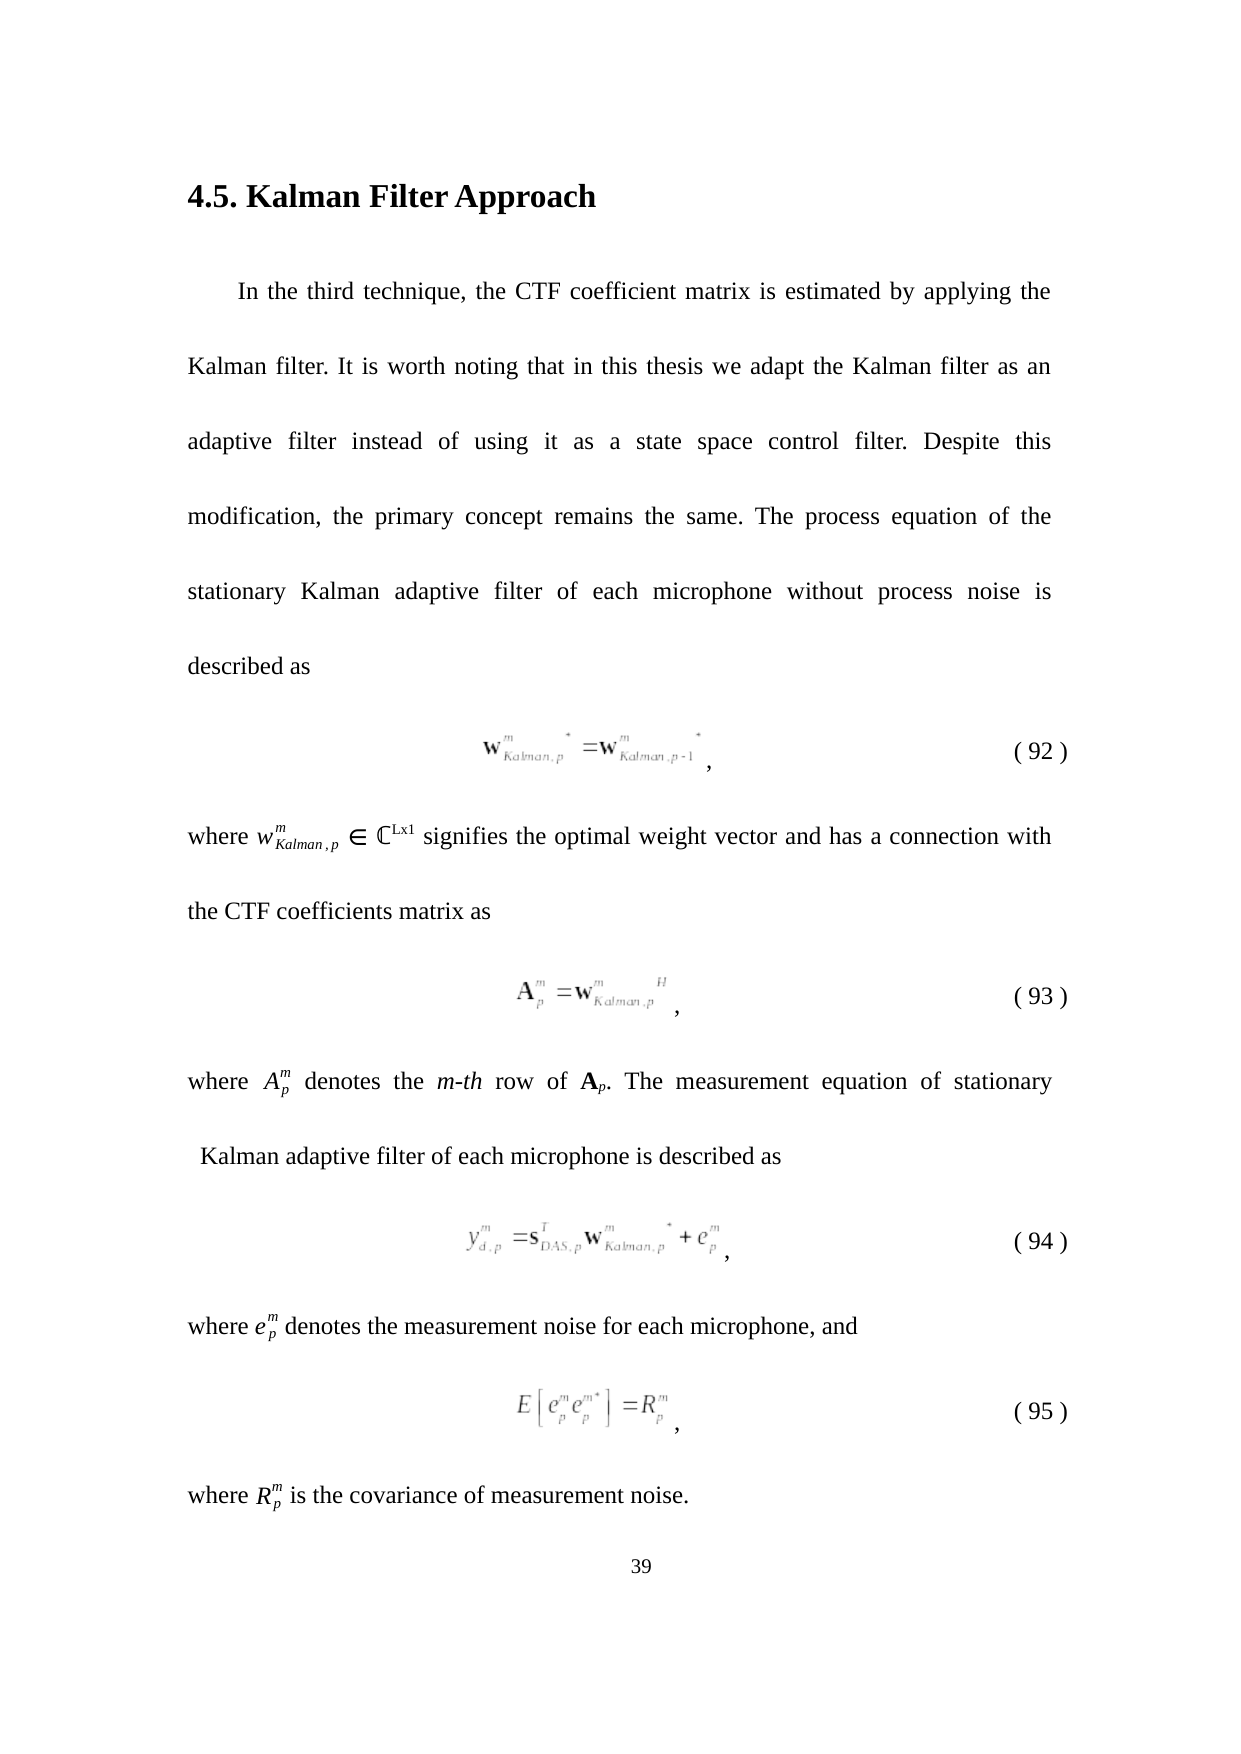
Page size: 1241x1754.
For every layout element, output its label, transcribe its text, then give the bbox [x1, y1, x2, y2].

text 4.5. Kalman Filter Approach [187, 158, 1053, 233]
table_header , [199, 1203, 994, 1306]
table_header , [199, 1373, 994, 1476]
text where is the covariance of measurement noise. [187, 1476, 1053, 1514]
table_header ( 94 ) [994, 1203, 1087, 1306]
text where ∈ ℂLх1 signifies the optimal weight vector and has a connection with the CTF coefficients matrix as [187, 817, 1053, 929]
table_header , [199, 958, 994, 1062]
table_header ( 93 ) [994, 958, 1087, 1062]
table_header , [199, 713, 994, 817]
table_header ( 92 ) [994, 713, 1087, 817]
table_header ( 95 ) [994, 1373, 1087, 1476]
text where denotes the m-th row of Ap. The measurement equation of stationary Kalman adaptive filter of each microphone is described as [187, 1062, 1053, 1174]
text In the third technique, the CTF coefficient matrix is estimated by applying the Kalman filter. It is worth noting that in this thesis we adapt the Kalman filter as an adaptive filter instead of using it as a state space control filter. Despite this modification, the primary concept remains the same. The process equation of the stationary Kalman adaptive filter of each microphone without process noise is described as [187, 272, 1053, 684]
text where denotes the measurement noise for each microphone, and [187, 1306, 1053, 1344]
